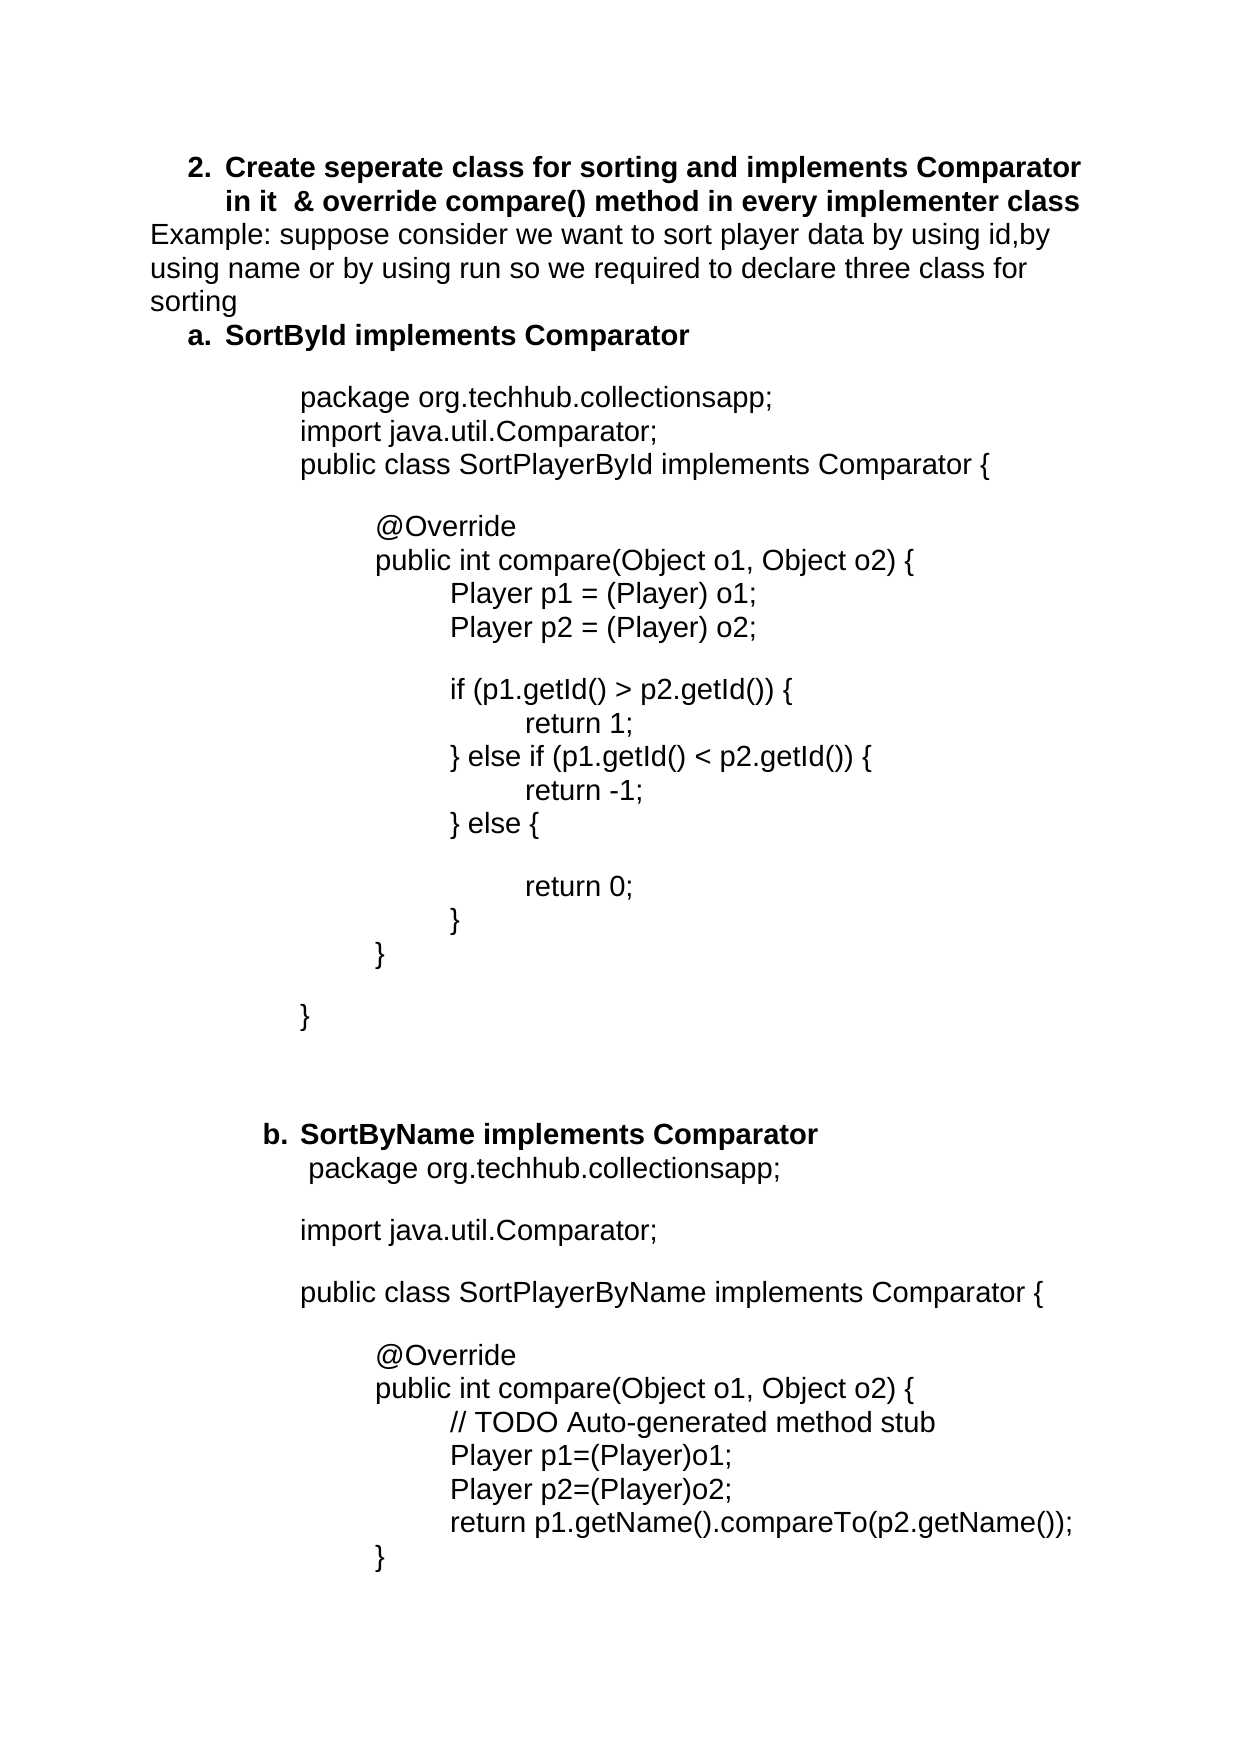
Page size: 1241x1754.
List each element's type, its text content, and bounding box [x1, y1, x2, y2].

text } [300, 902, 1090, 936]
text Player p1 = (Player) o1; [300, 576, 1090, 610]
text Player p1=(Player)o1; [300, 1438, 1090, 1472]
text public class SortPlayerByName implements Comparator { [300, 1275, 1090, 1309]
text } [300, 1539, 1090, 1572]
text package org.techhub.collectionsapp; [300, 1151, 1090, 1184]
text } [300, 936, 1090, 969]
text return 1; [300, 706, 1090, 739]
text @Override [300, 509, 1090, 543]
text return 0; [300, 869, 1090, 902]
list SortById implements Comparator [187, 318, 1090, 351]
text return p1.getName().compareTo(p2.getName()); [300, 1505, 1090, 1539]
text } else if (p1.getId() < p2.getId()) { [300, 739, 1090, 773]
text Player p2 = (Player) o2; [300, 610, 1090, 643]
text public class SortPlayerById implements Comparator { [300, 447, 1090, 481]
text package org.techhub.collectionsapp; [300, 380, 1090, 413]
text } else { [300, 806, 1090, 840]
text return -1; [300, 773, 1090, 806]
text public int compare(Object o1, Object o2) { [300, 543, 1090, 576]
text public int compare(Object o1, Object o2) { [300, 1371, 1090, 1405]
text // TODO Auto-generated method stub [300, 1405, 1090, 1438]
text } [300, 998, 1090, 1032]
text Example: suppose consider we want to sort player data by using id,by using name or by using run so we required to declare three class for sorting [150, 217, 1090, 318]
list Create seperate class for sorting and implements Comparator in it & override compare() method in every implementer class [187, 150, 1090, 217]
text if (p1.getId() > p2.getId()) { [300, 672, 1090, 706]
text Player p2=(Player)o2; [300, 1472, 1090, 1505]
text import java.util.Comparator; [300, 413, 1090, 447]
list SortByName implements Comparator [262, 1117, 1090, 1151]
text import java.util.Comparator; [300, 1213, 1090, 1247]
text @Override [300, 1338, 1090, 1371]
